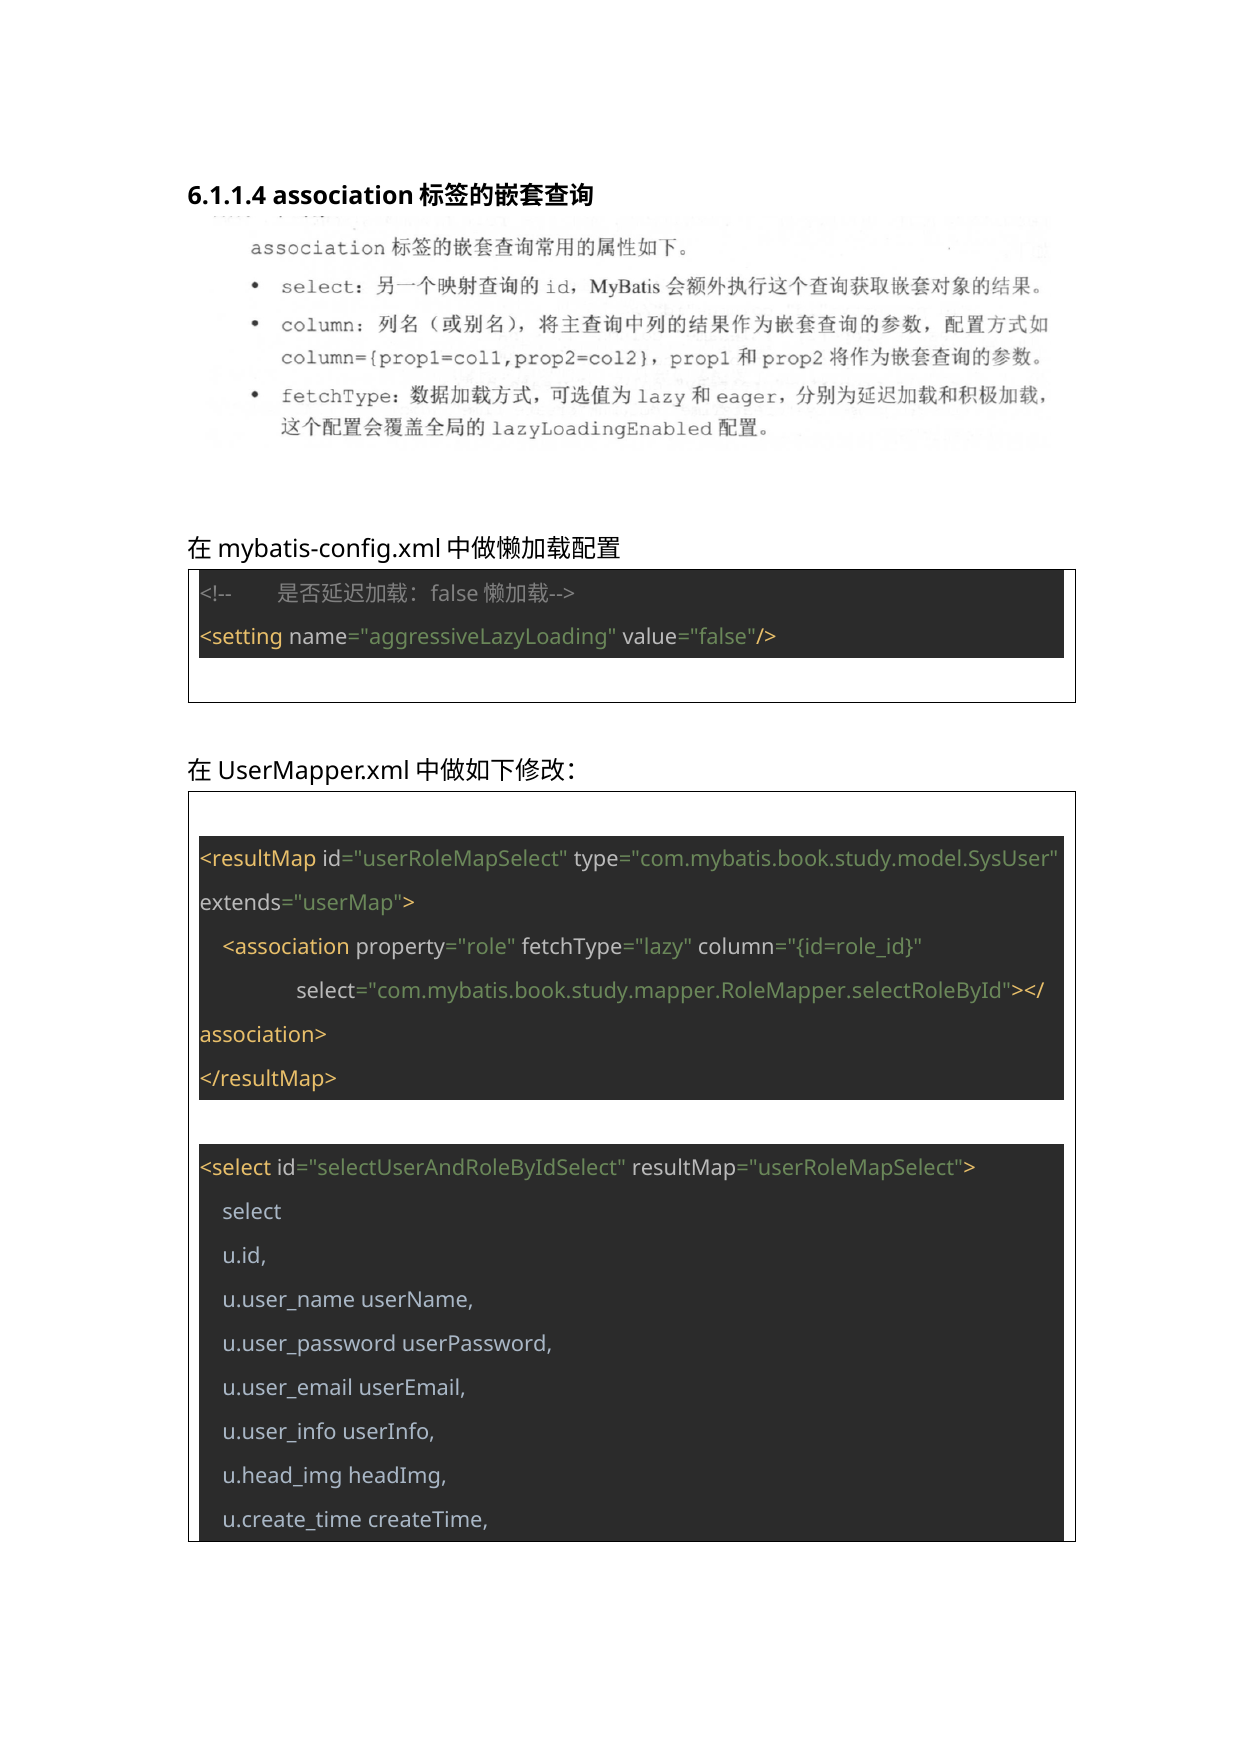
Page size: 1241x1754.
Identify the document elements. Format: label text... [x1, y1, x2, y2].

text 在mybatis-config.xml中做懒加载配置 [187, 524, 1053, 568]
text 6.1.1.4 association标签的嵌套查询 [187, 172, 1053, 216]
picture [187, 216, 1052, 451]
text 在UserMapper.xml中做如下修改： [187, 747, 1053, 791]
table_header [189, 792, 1075, 1541]
table_header <!-- 是否延迟加载：false懒加载--> <setting name="aggressiveLazyLoading" value="false"/> [189, 570, 1075, 702]
